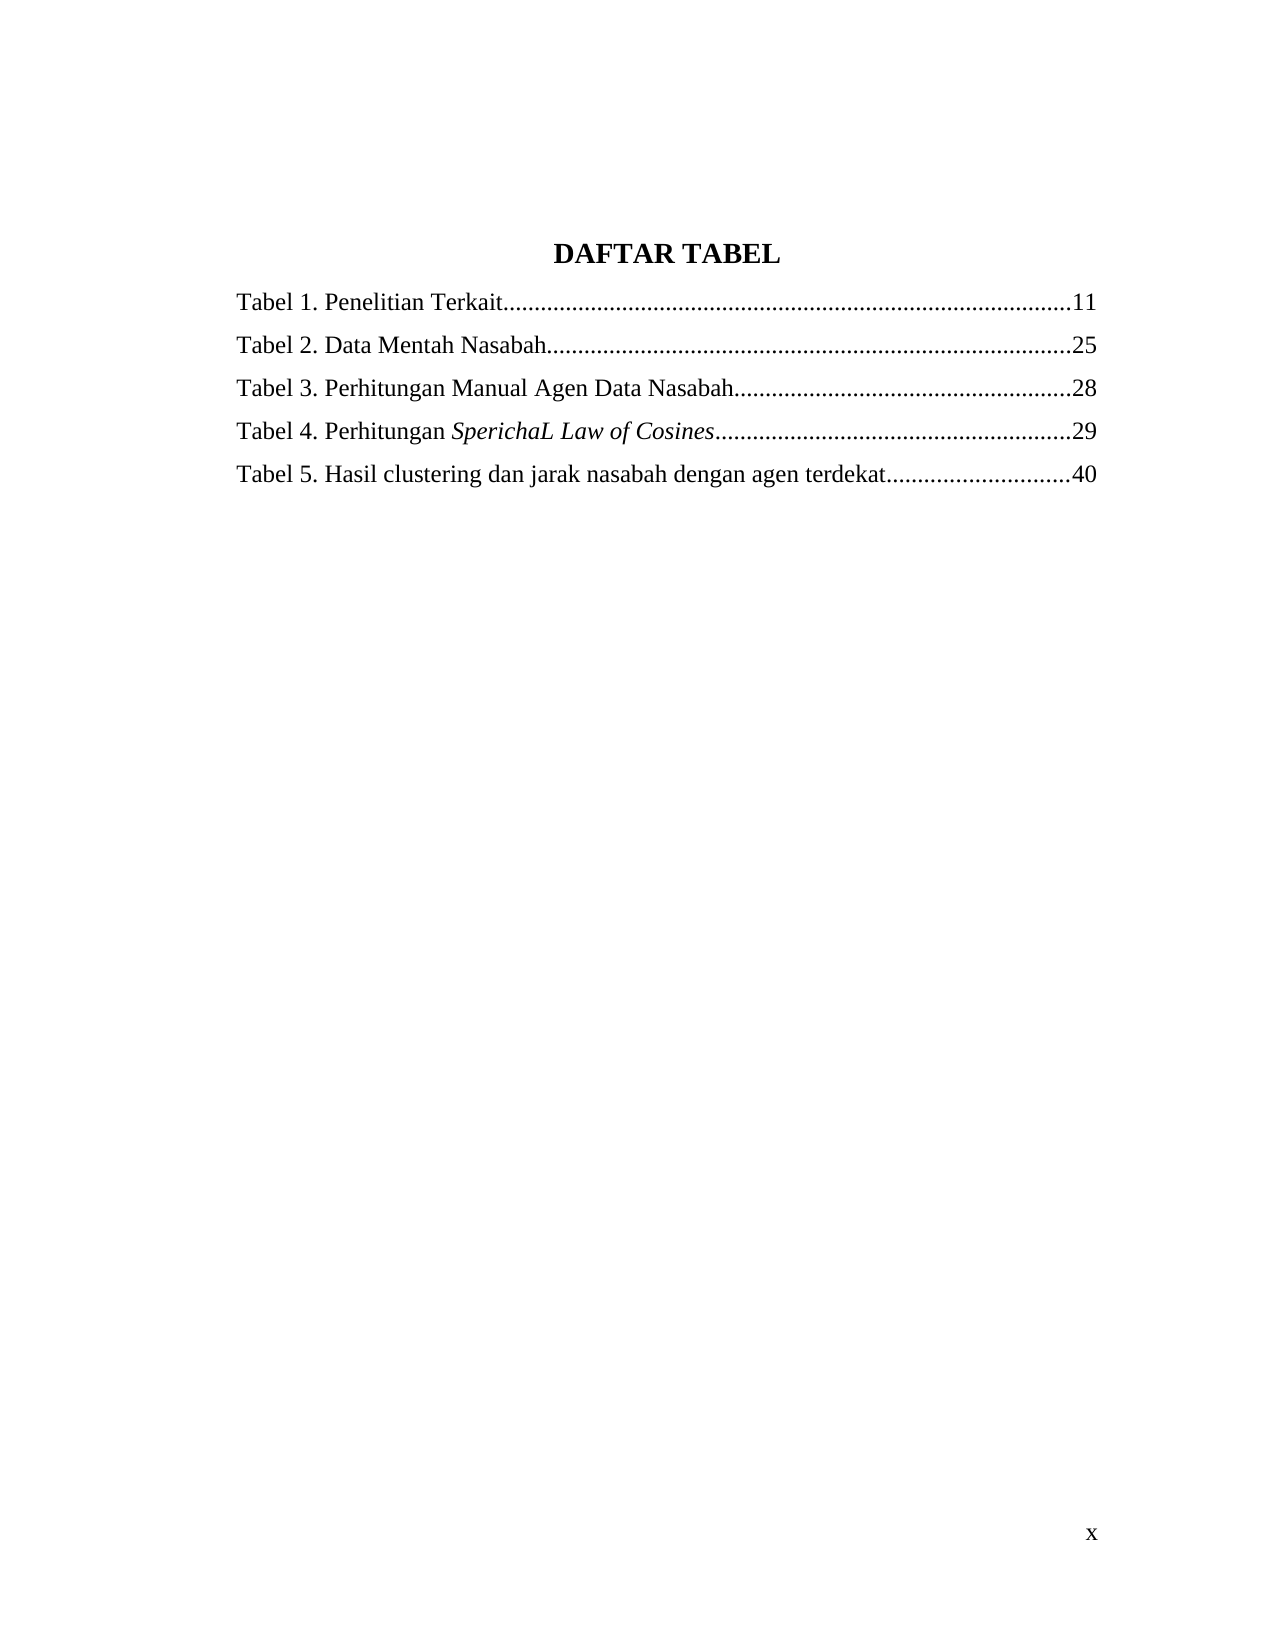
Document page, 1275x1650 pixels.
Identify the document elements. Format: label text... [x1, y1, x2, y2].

text Tabel 2. Data Mentah Nasabah 25 [236, 330, 1098, 358]
text Tabel 3. Perhitungan Manual Agen Data Nasabah 28 [236, 373, 1098, 402]
text Tabel 5. Hasil clustering dan jarak nasabah dengan agen terdekat 40 [236, 459, 1098, 488]
text DAFTAR TABEL [236, 236, 1098, 270]
text Tabel 1. Penelitian Terkait 11 [236, 287, 1098, 315]
text Tabel 4. Perhitungan SperichaL Law of Cosines 29 [236, 416, 1098, 445]
